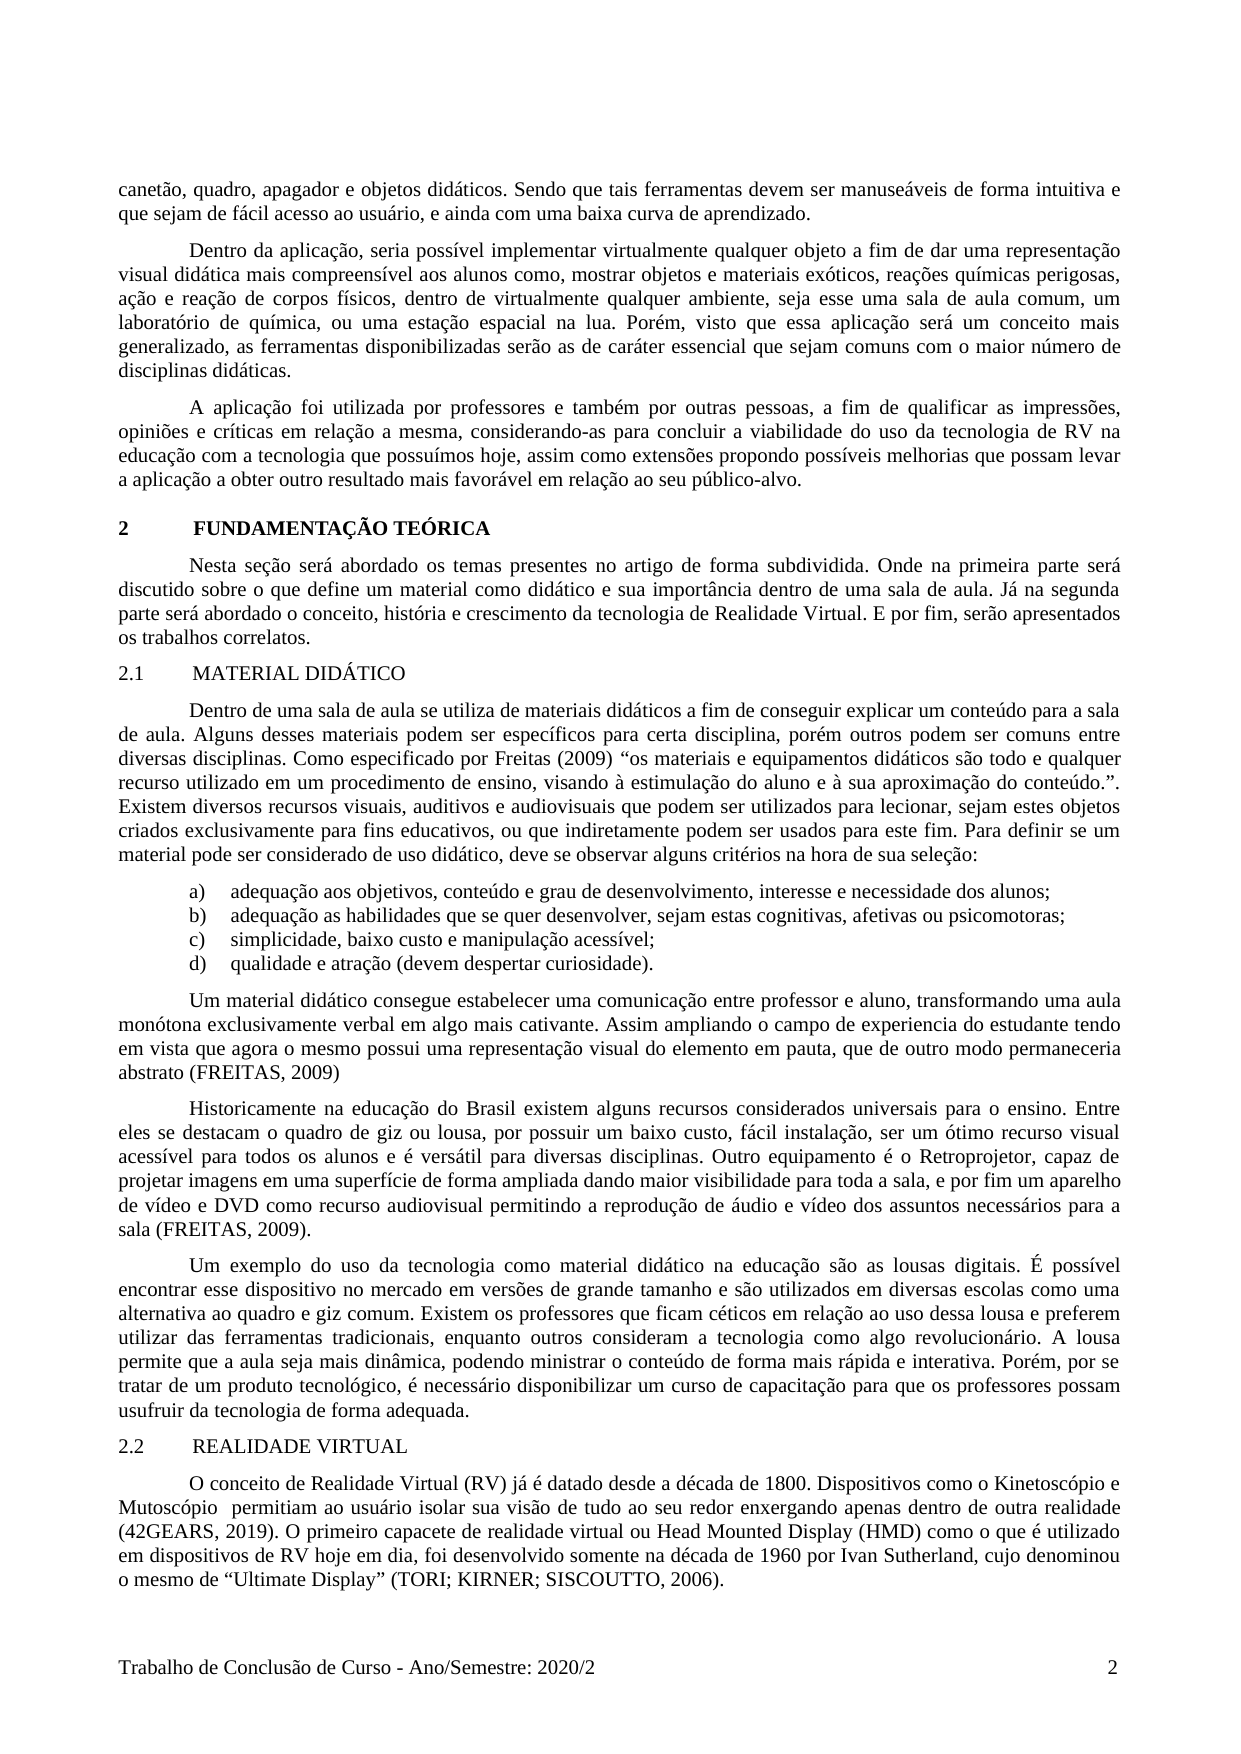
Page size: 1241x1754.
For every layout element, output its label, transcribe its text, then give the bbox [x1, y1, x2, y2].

text A aplicação foi utilizada por professores e também por outras pessoas, a fim de qualificar as impressões, opiniões e críticas em relação a mesma, considerando-as para concluir a viabilidade do uso da tecnologia de RV na educação com a tecnologia que possuímos hoje, assim como extensões propondo possíveis melhorias que possam levar a aplicação a obter outro resultado mais favorável em relação ao seu público-alvo. [118, 395, 1122, 491]
text adequação aos objetivos, conteúdo e grau de desenvolvimento, interesse e necessidade dos alunos; [189, 879, 1122, 903]
subtitle Realidade Virtual [118, 1434, 1122, 1458]
text Dentro da aplicação, seria possível implementar virtualmente qualquer objeto a fim de dar uma representação visual didática mais compreensível aos alunos como, mostrar objetos e materiais exóticos, reações químicas perigosas, ação e reação de corpos físicos, dentro de virtualmente qualquer ambiente, seja esse uma sala de aula comum, um laboratório de química, ou uma estação espacial na lua. Porém, visto que essa aplicação será um conceito mais generalizado, as ferramentas disponibilizadas serão as de caráter essencial que sejam comuns com o maior número de disciplinas didáticas. [118, 238, 1122, 382]
text qualidade e atração (devem despertar curiosidade). [189, 951, 1122, 975]
text Dentro de uma sala de aula se utiliza de materiais didáticos a fim de conseguir explicar um conteúdo para a sala de aula. Alguns desses materiais podem ser específicos para certa disciplina, porém outros podem ser comuns entre diversas disciplinas. Como especificado por Freitas (2009) “os materiais e equipamentos didáticos são todo e qualquer recurso utilizado em um procedimento de ensino, visando à estimulação do aluno e à sua aproximação do conteúdo.”. Existem diversos recursos visuais, auditivos e audiovisuais que podem ser utilizados para lecionar, sejam estes objetos criados exclusivamente para fins educativos, ou que indiretamente podem ser usados para este fim. Para definir se um material pode ser considerado de uso didático, deve se observar alguns critérios na hora de sua seleção: [118, 698, 1122, 866]
text adequação as habilidades que se quer desenvolver, sejam estas cognitivas, afetivas ou psicomotoras; [189, 903, 1122, 927]
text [118, 177, 1122, 225]
subtitle Material didático [118, 661, 1122, 685]
text Um material didático consegue estabelecer uma comunicação entre professor e aluno, transformando uma aula monótona exclusivamente verbal em algo mais cativante. Assim ampliando o campo de experiencia do estudante tendo em vista que agora o mesmo possui uma representação visual do elemento em pauta, que de outro modo permaneceria abstrato (FREITAS, 2009) [118, 987, 1122, 1084]
text simplicidade, baixo custo e manipulação acessível; [189, 927, 1122, 951]
text Um exemplo do uso da tecnologia como material didático na educação são as lousas digitais. É possível encontrar esse dispositivo no mercado em versões de grande tamanho e são utilizados em diversas escolas como uma alternativa ao quadro e giz comum. Existem os professores que ficam céticos em relação ao uso dessa lousa e preferem utilizar das ferramentas tradicionais, enquanto outros consideram a tecnologia como algo revolucionário. A lousa permite que a aula seja mais dinâmica, podendo ministrar o conteúdo de forma mais rápida e interativa. Porém, por se tratar de um produto tecnológico, é necessário disponibilizar um curso de capacitação para que os professores possam usufruir da tecnologia de forma adequada. [118, 1253, 1122, 1422]
text O conceito de Realidade Virtual (RV) já é datado desde a década de 1800. Dispositivos como o Kinetoscópio e Mutoscópio permitiam ao usuário isolar sua visão de tudo ao seu redor enxergando apenas dentro de outra realidade (42GEARS, 2019). O primeiro capacete de realidade virtual ou Head Mounted Display (HMD) como o que é utilizado em dispositivos de RV hoje em dia, foi desenvolvido somente na década de 1960 por Ivan Sutherland, cujo denominou o mesmo de “Ultimate Display” (TORI; KIRNER; SISCOUTTO, 2006). [118, 1471, 1122, 1591]
text Nesta seção será abordado os temas presentes no artigo de forma subdividida. Onde na primeira parte será discutido sobre o que define um material como didático e sua importância dentro de uma sala de aula. Já na segunda parte será abordado o conceito, história e crescimento da tecnologia de Realidade Virtual. E por fim, serão apresentados os trabalhos correlatos. [118, 552, 1122, 649]
text Historicamente na educação do Brasil existem alguns recursos considerados universais para o ensino. Entre eles se destacam o quadro de giz ou lousa, por possuir um baixo custo, fácil instalação, ser um ótimo recurso visual acessível para todos os alunos e é versátil para diversas disciplinas. Outro equipamento é o Retroprojetor, capaz de projetar imagens em uma superfície de forma ampliada dando maior visibilidade para toda a sala, e por fim um aparelho de vídeo e DVD como recurso audiovisual permitindo a reprodução de áudio e vídeo dos assuntos necessários para a sala (FREITAS, 2009). [118, 1096, 1122, 1241]
subtitle FUNDAMENTAÇÃO TEÓRICA [118, 516, 1122, 540]
